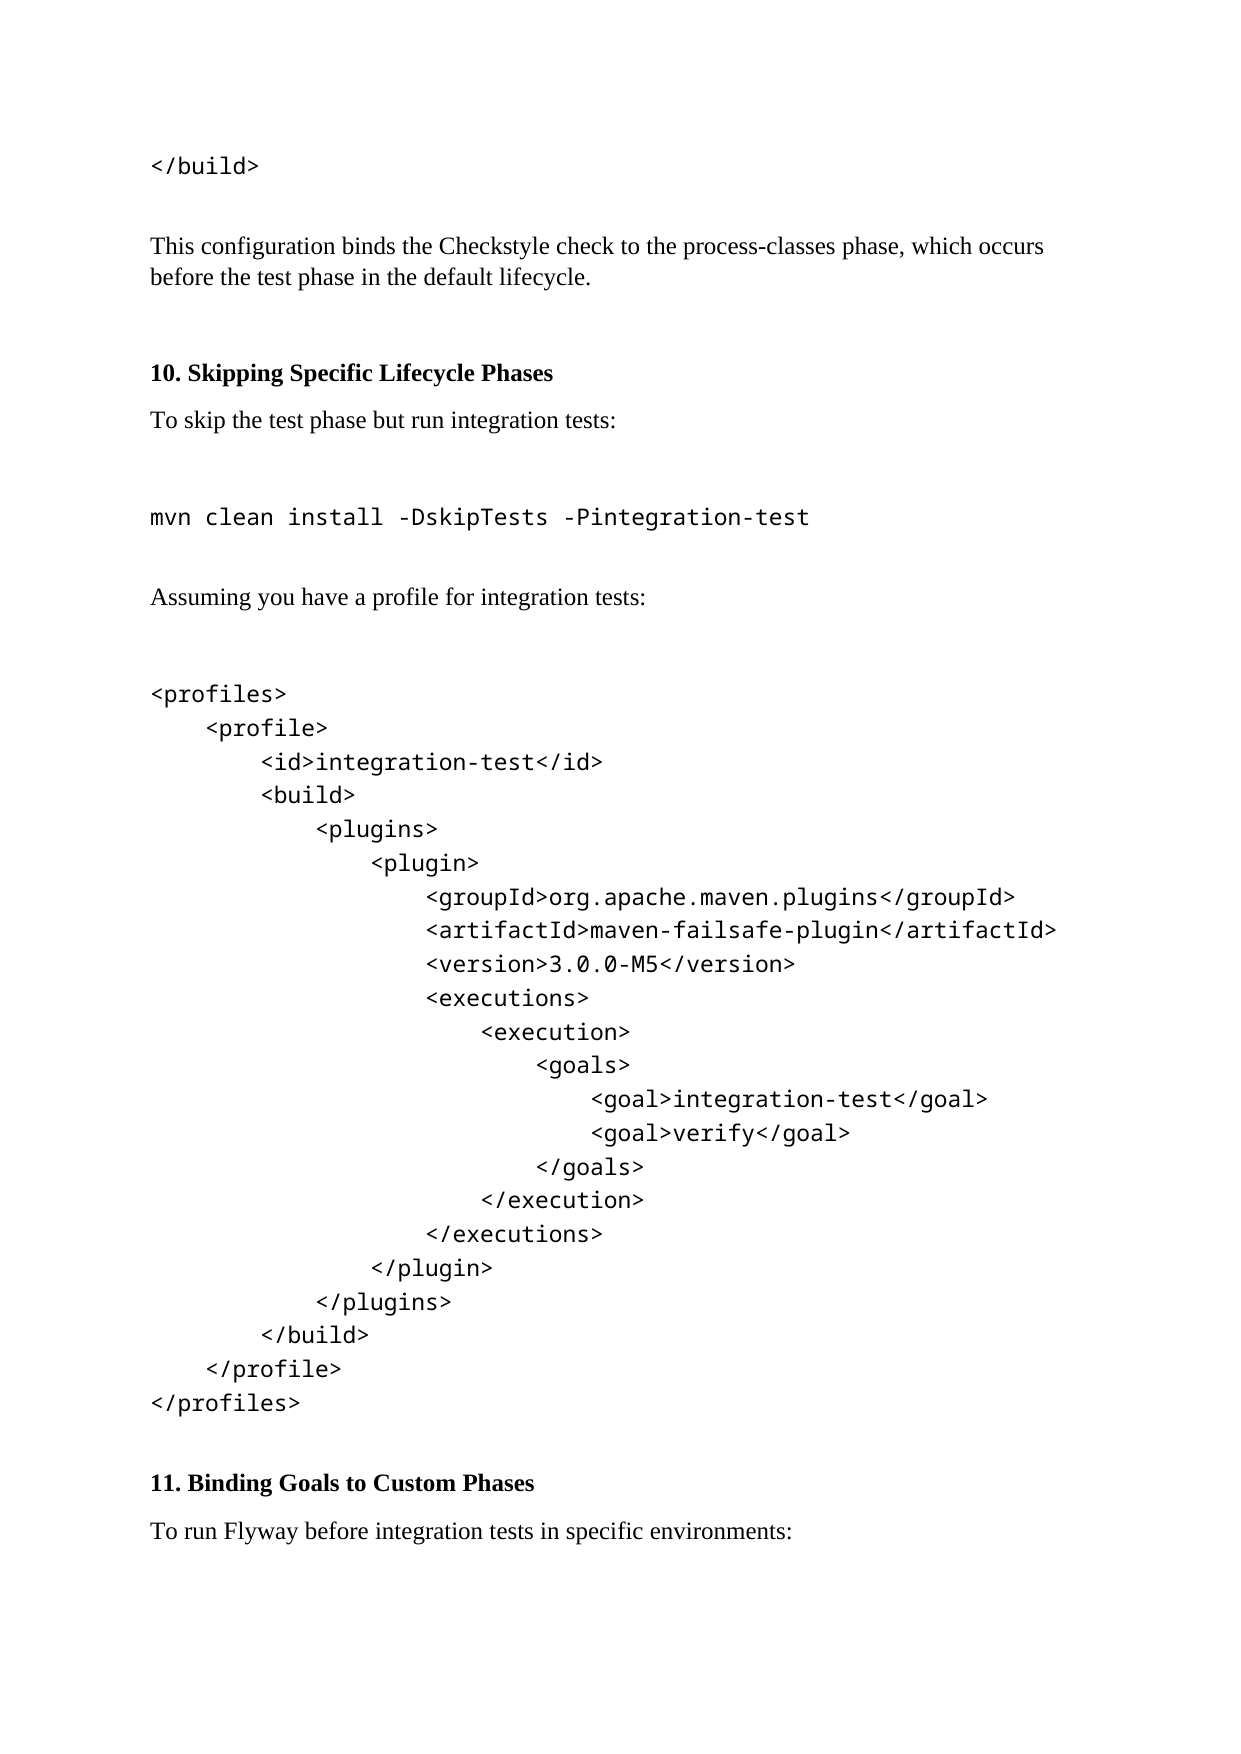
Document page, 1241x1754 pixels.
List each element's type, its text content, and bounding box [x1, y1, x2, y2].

text <id>integration-test</id> [150, 745, 1090, 777]
text </profiles> [150, 1387, 1090, 1418]
text <goal>verify</goal> [150, 1117, 1090, 1148]
text <groupId>org.apache.maven.plugins</groupId> [150, 880, 1090, 912]
text </plugin> [150, 1252, 1090, 1283]
text </goals> [150, 1150, 1090, 1182]
text To run Flyway before integration tests in specific environments: [150, 1516, 1090, 1544]
text <plugins> [150, 813, 1090, 844]
text <profiles> [150, 678, 1090, 709]
text <goals> [150, 1049, 1090, 1080]
text mvn clean install -DskipTests -Pintegration-test [150, 501, 1090, 532]
text 10. Skipping Specific Lifecycle Phases [150, 358, 1090, 387]
text <version>3.0.0-M5</version> [150, 948, 1090, 979]
text 11. Binding Goals to Custom Phases [150, 1468, 1090, 1497]
text </plugins> [150, 1285, 1090, 1317]
text <plugin> [150, 847, 1090, 878]
text <execution> [150, 1015, 1090, 1047]
text </execution> [150, 1184, 1090, 1215]
text <goal>integration-test</goal> [150, 1083, 1090, 1114]
text </profile> [150, 1353, 1090, 1384]
text This configuration binds the Checkstyle check to the process-classes phase, which occurs before the test phase in the default lifecycle. [150, 231, 1090, 291]
text <executions> [150, 982, 1090, 1013]
text <artifactId>maven-failsafe-plugin</artifactId> [150, 914, 1090, 945]
text <build> [150, 779, 1090, 810]
text <profile> [150, 712, 1090, 743]
text </executions> [150, 1218, 1090, 1249]
text To skip the test phase but run integration tests: [150, 406, 1090, 434]
text </build> [150, 1319, 1090, 1350]
text </build> [150, 150, 1090, 181]
text Assuming you have a profile for integration tests: [150, 582, 1090, 611]
